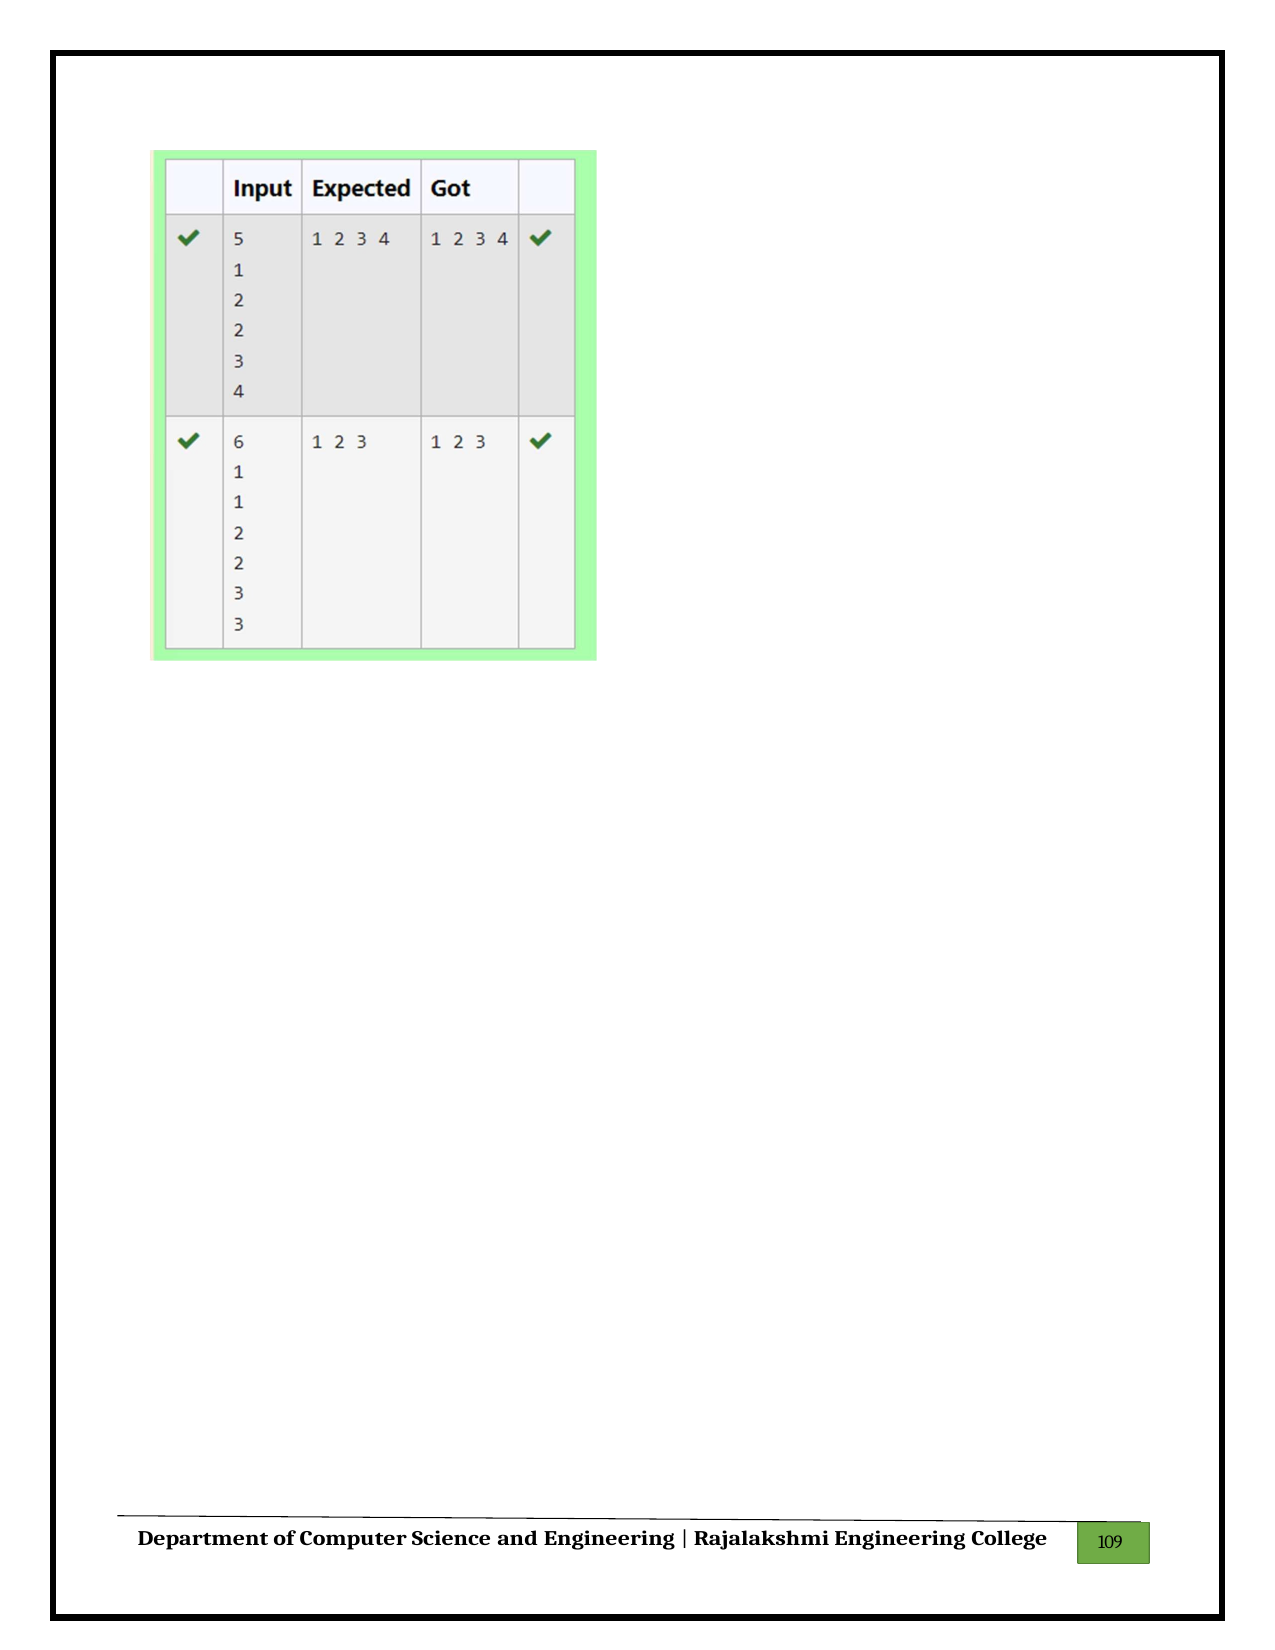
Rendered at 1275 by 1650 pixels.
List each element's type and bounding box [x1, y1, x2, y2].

picture [149, 150, 597, 661]
